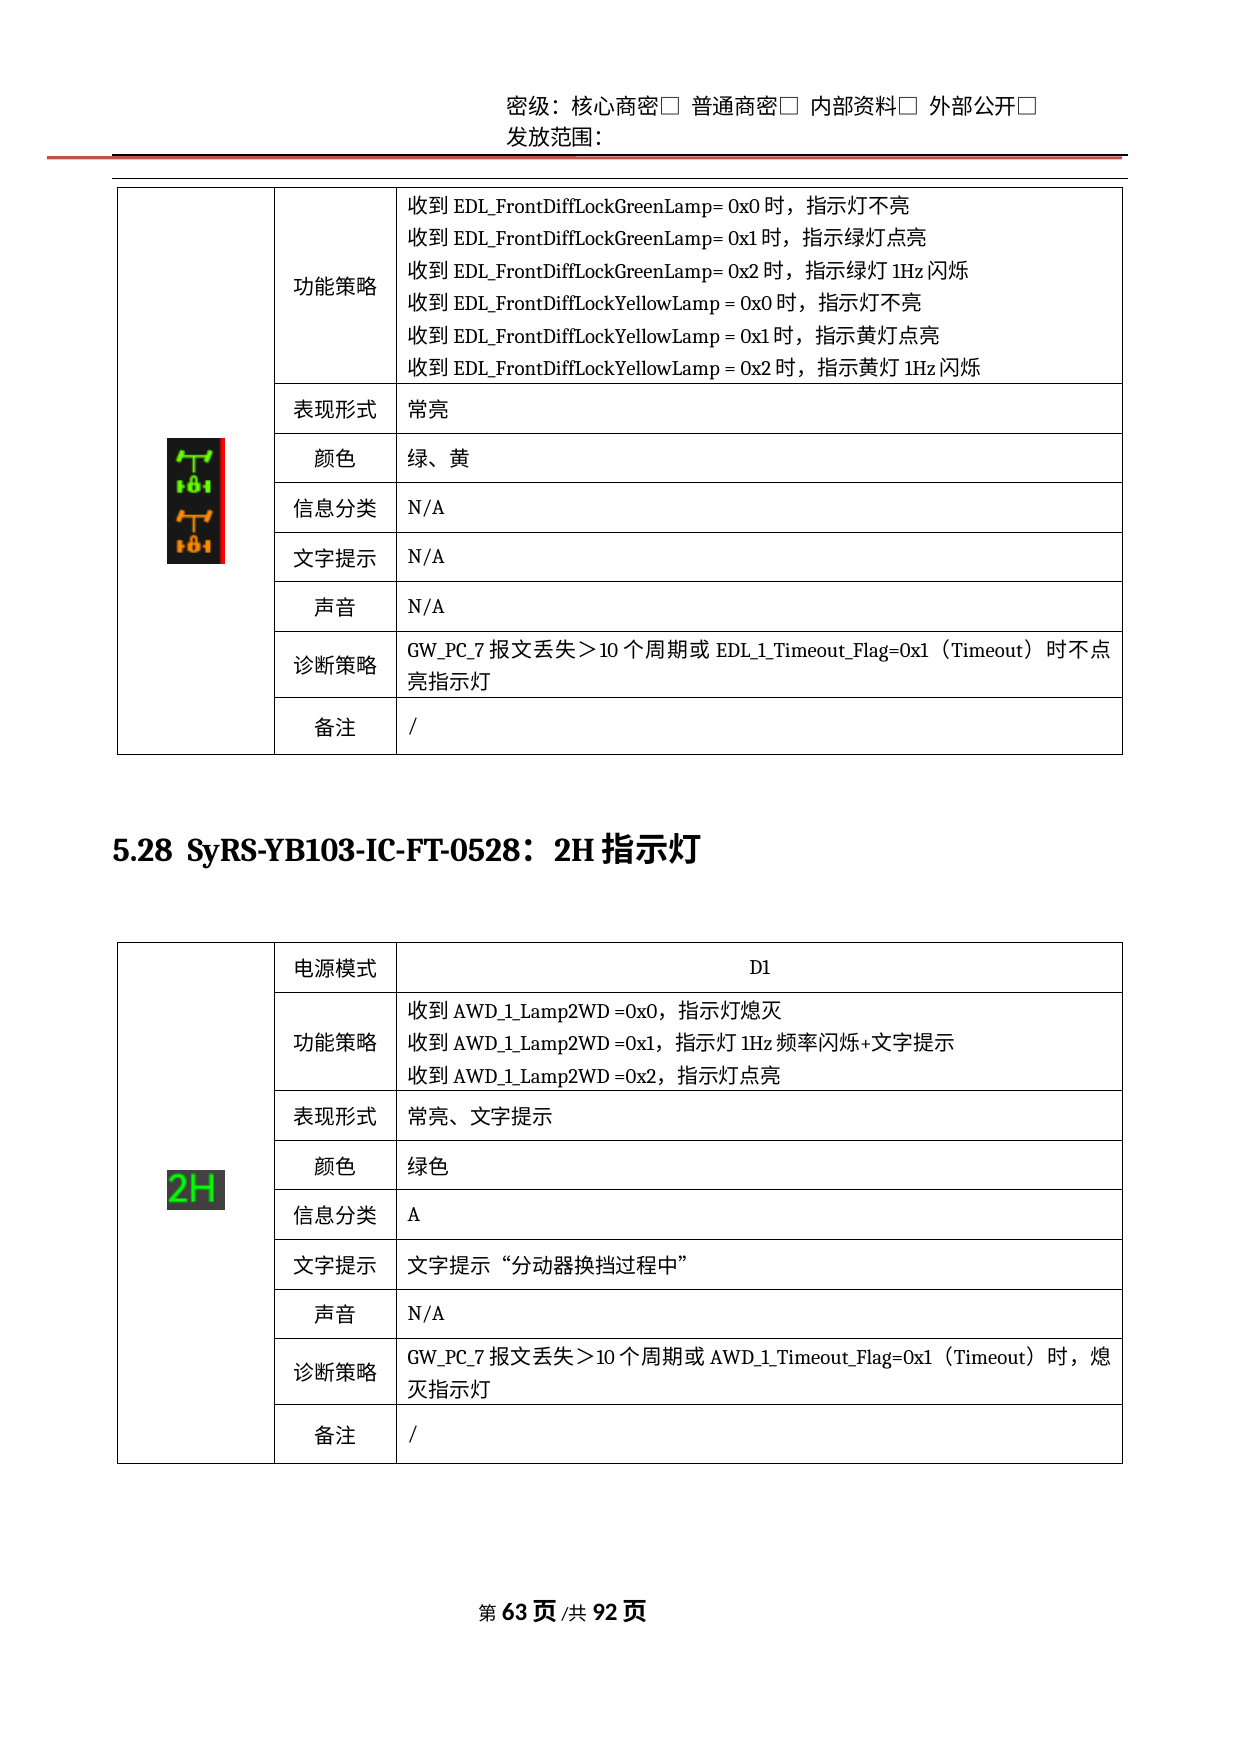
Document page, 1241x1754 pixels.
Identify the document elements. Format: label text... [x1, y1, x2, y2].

table_cell 常亮、文字提示 [397, 1091, 1122, 1140]
subtitle 5.28 SyRS-YB103-IC-FT-0528：2H指示灯 [112, 815, 1128, 880]
table_cell N/A [397, 1290, 1122, 1338]
table_cell 诊断策略 [275, 1339, 396, 1404]
table_cell / [397, 698, 1122, 754]
table_cell 诊断策略 [275, 632, 396, 697]
table_header [118, 188, 274, 754]
table_header D1 [397, 943, 1122, 992]
table_cell 备注 [275, 1405, 396, 1463]
table_cell 表现形式 [275, 384, 396, 432]
table_cell GW_PC_7报文丢失＞10个周期或EDL_1_Timeout_Flag=0x1（Timeout）时不点亮指示灯 [397, 632, 1122, 697]
table_cell 绿、黄 [397, 434, 1122, 482]
table_cell 信息分类 [275, 1190, 396, 1239]
table_cell GW_PC_7报文丢失＞10个周期或AWD_1_Timeout_Flag=0x1（Timeout）时，熄灭指示灯 [397, 1339, 1122, 1404]
picture [167, 1170, 225, 1210]
table_cell 绿色 [397, 1141, 1122, 1189]
table_cell 收到AWD_1_Lamp2WD =0x0，指示灯熄灭 收到AWD_1_Lamp2WD =0x1，指示灯1Hz频率闪烁+文字提示 收到AWD_1_Lamp2WD =0x2，指示灯点亮 [397, 993, 1122, 1090]
table_cell 表现形式 [275, 1091, 396, 1140]
table_cell 文字提示“分动器换挡过程中” [397, 1240, 1122, 1288]
table_cell 文字提示 [275, 533, 396, 581]
table_cell / [397, 1405, 1122, 1463]
table_cell N/A [397, 533, 1122, 581]
table_cell 功能策略 [275, 993, 396, 1090]
table_header [118, 943, 274, 1463]
table_cell N/A [397, 483, 1122, 532]
table_cell 信息分类 [275, 483, 396, 532]
table_cell 常亮 [397, 384, 1122, 432]
table_header 电源模式 [275, 943, 396, 992]
table_cell 颜色 [275, 1141, 396, 1189]
table_cell 备注 [275, 698, 396, 754]
table_cell A [397, 1190, 1122, 1239]
table_cell 颜色 [275, 434, 396, 482]
table_cell N/A [397, 582, 1122, 631]
table_cell 文字提示 [275, 1240, 396, 1288]
picture [167, 438, 225, 564]
table_cell 功能策略 [275, 188, 396, 383]
table_cell 收到EDL_FrontDiffLockGreenLamp= 0x0时，指示灯不亮 收到EDL_FrontDiffLockGreenLamp= 0x1时，指示绿灯点亮 收到EDL_FrontDiffLockGreenLamp= 0x2时，指示绿灯1Hz闪烁 收到EDL_FrontDiffLockYellowLamp = 0x0时，指示灯不亮 收到EDL_FrontDiffLockYellowLamp = 0x1时，指示黄灯点亮 收到EDL_FrontDiffLockYellowLamp = 0x2时，指示黄灯1Hz闪烁 [397, 188, 1122, 383]
table_cell 声音 [275, 1290, 396, 1338]
table_cell 声音 [275, 582, 396, 631]
